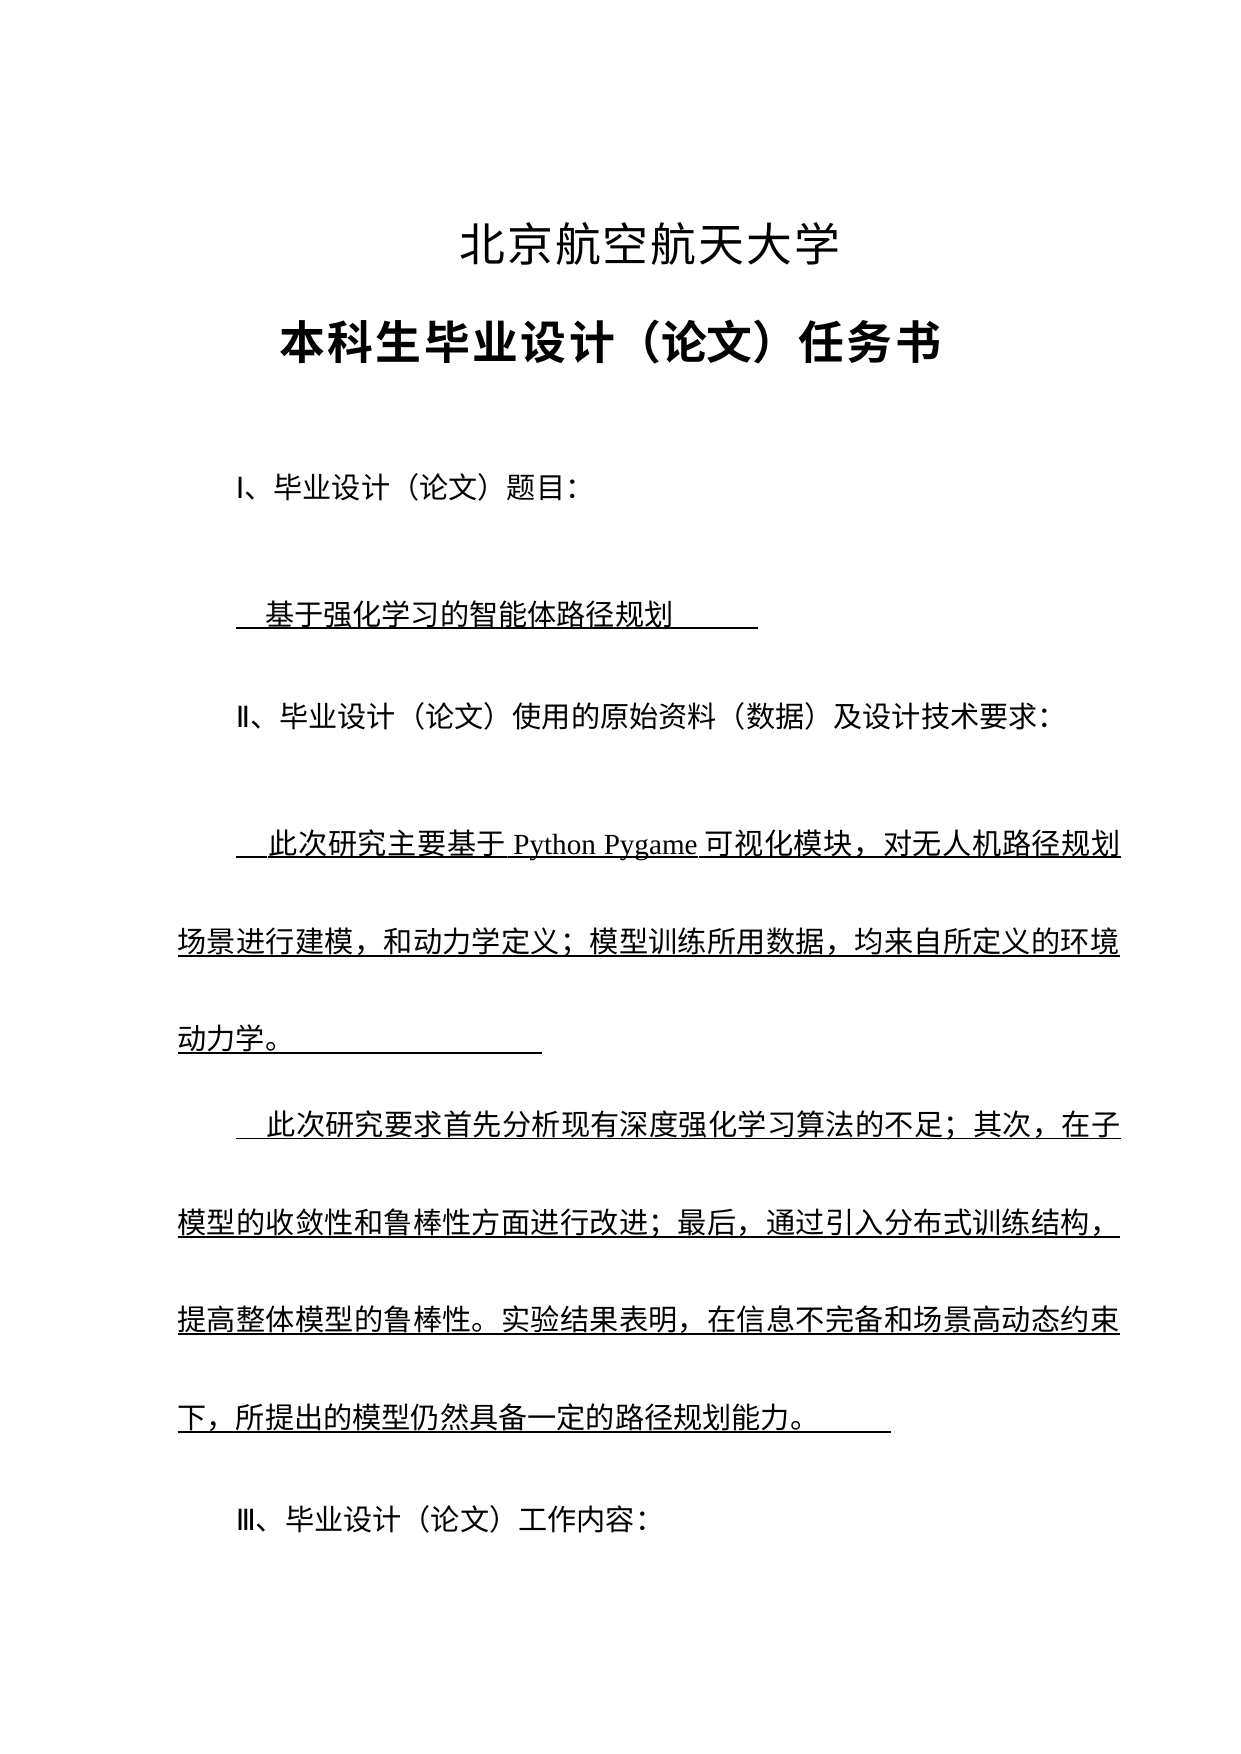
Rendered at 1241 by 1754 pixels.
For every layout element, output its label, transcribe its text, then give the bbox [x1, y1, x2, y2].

text 北京航空航天大学 [177, 193, 1122, 290]
text 基于强化学习的智能体路径规划 [177, 580, 1122, 645]
text Ⅱ、毕业设计（论文）使用的原始资料（数据）及设计技术要求： [177, 683, 1122, 748]
text 本科生毕业设计（论文）任务书 [177, 290, 1122, 388]
text Ⅰ、毕业设计（论文）题目： [177, 453, 1122, 518]
text Ⅲ、毕业设计（论文）工作内容： [177, 1486, 1122, 1551]
text 此次研究主要基于Python Pygame可视化模块，对无人机路径规划场景进行建模，和动力学定义；模型训练所用数据，均来自所定义的环境动力学。 [177, 809, 1122, 1069]
text 此次研究要求首先分析现有深度强化学习算法的不足；其次，在子模型的收敛性和鲁棒性方面进行改进；最后，通过引入分布式训练结构，提高整体模型的鲁棒性。实验结果表明，在信息不完备和场景高动态约束下，所提出的模型仍然具备一定的路径规划能力。 [177, 1091, 1122, 1448]
